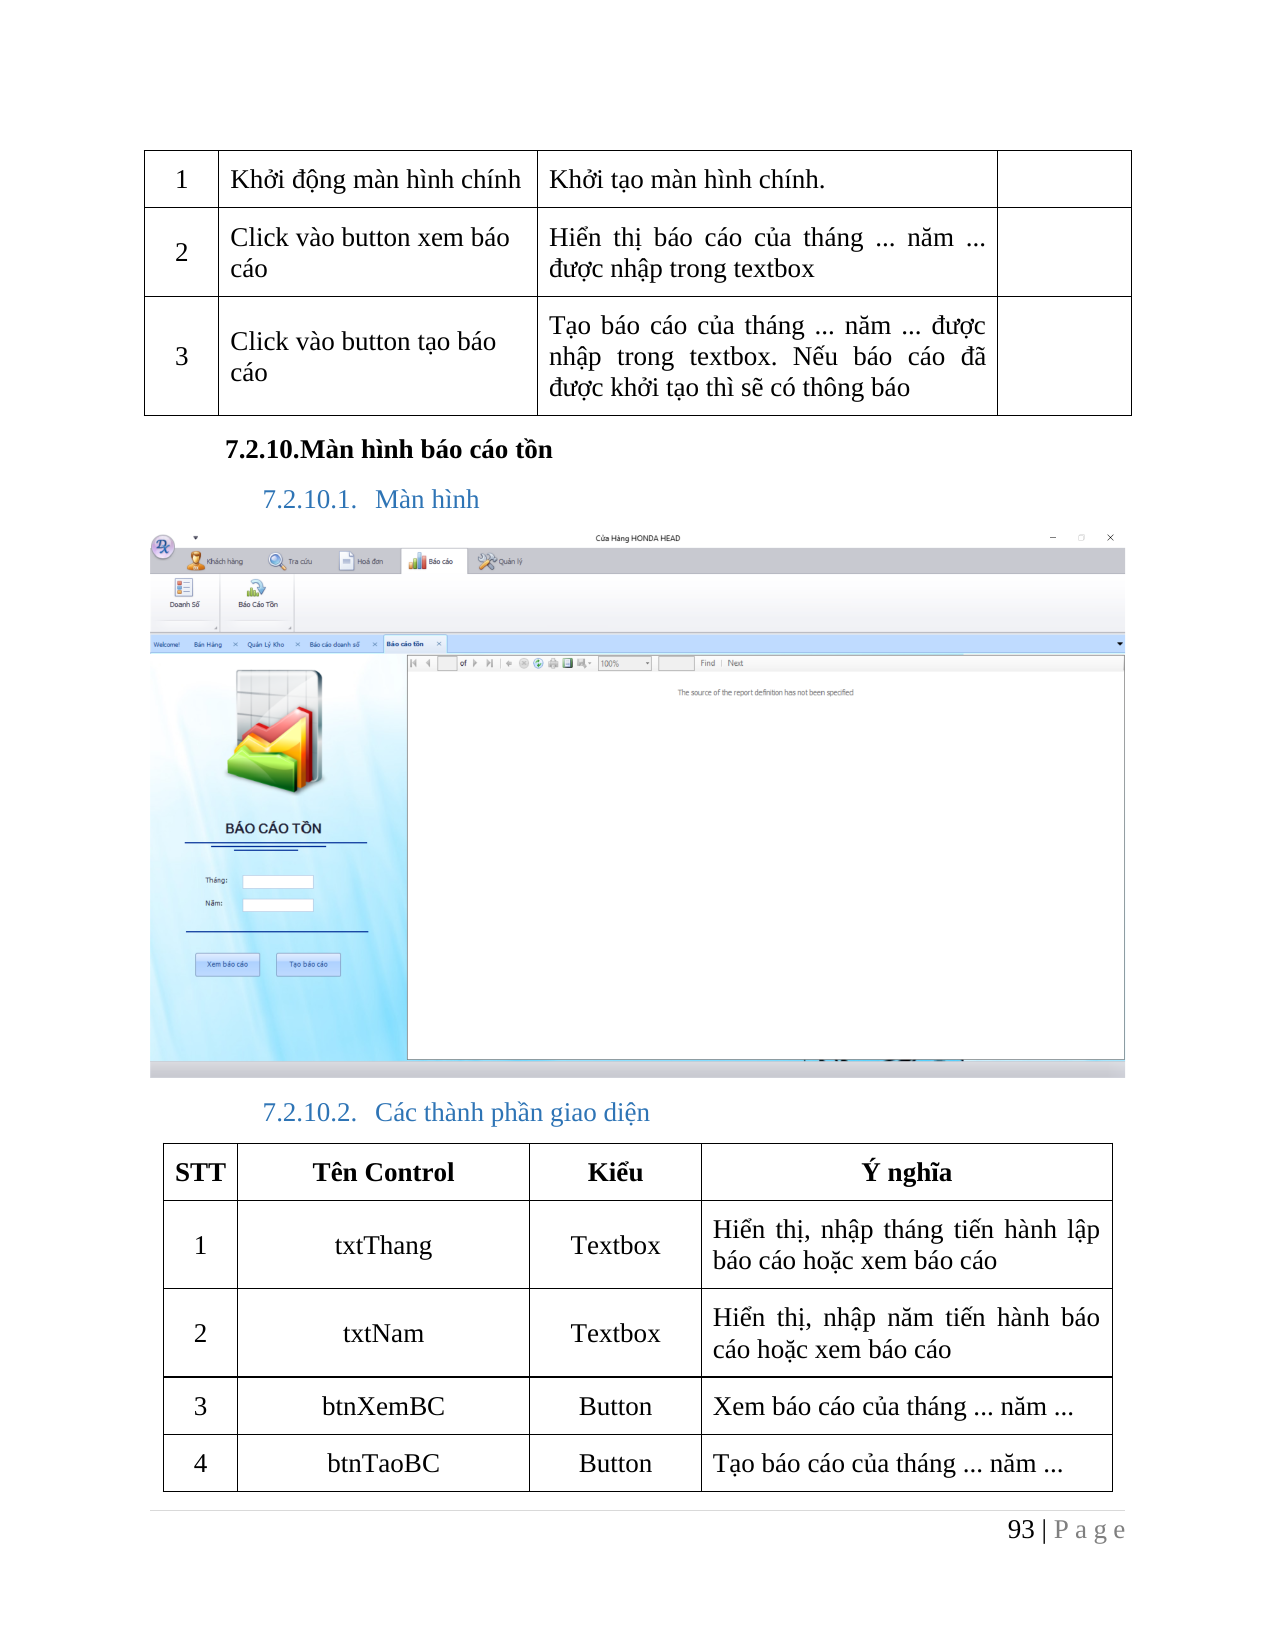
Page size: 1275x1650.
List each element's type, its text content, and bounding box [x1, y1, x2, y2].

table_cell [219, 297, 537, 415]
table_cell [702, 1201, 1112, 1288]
subtitle Màn hình [262, 483, 1125, 514]
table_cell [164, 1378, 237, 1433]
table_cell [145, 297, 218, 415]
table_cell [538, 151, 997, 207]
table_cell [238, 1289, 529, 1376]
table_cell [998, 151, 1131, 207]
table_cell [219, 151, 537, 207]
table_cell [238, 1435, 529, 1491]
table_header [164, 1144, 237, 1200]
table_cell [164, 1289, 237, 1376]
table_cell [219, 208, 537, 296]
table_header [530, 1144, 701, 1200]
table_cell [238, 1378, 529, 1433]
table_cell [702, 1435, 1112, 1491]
picture [150, 528, 1125, 1078]
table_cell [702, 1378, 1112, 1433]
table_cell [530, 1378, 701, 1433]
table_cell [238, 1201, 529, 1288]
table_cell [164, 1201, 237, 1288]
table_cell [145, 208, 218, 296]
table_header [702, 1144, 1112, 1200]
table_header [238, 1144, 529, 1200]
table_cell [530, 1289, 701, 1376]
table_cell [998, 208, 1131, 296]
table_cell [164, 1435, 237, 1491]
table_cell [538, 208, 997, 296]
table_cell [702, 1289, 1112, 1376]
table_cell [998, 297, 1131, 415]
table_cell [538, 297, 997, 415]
subtitle Các thành phần giao diện [262, 1096, 1125, 1128]
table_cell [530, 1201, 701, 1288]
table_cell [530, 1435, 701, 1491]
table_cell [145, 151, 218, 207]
subtitle Màn hình báo cáo tồn [225, 433, 1125, 464]
